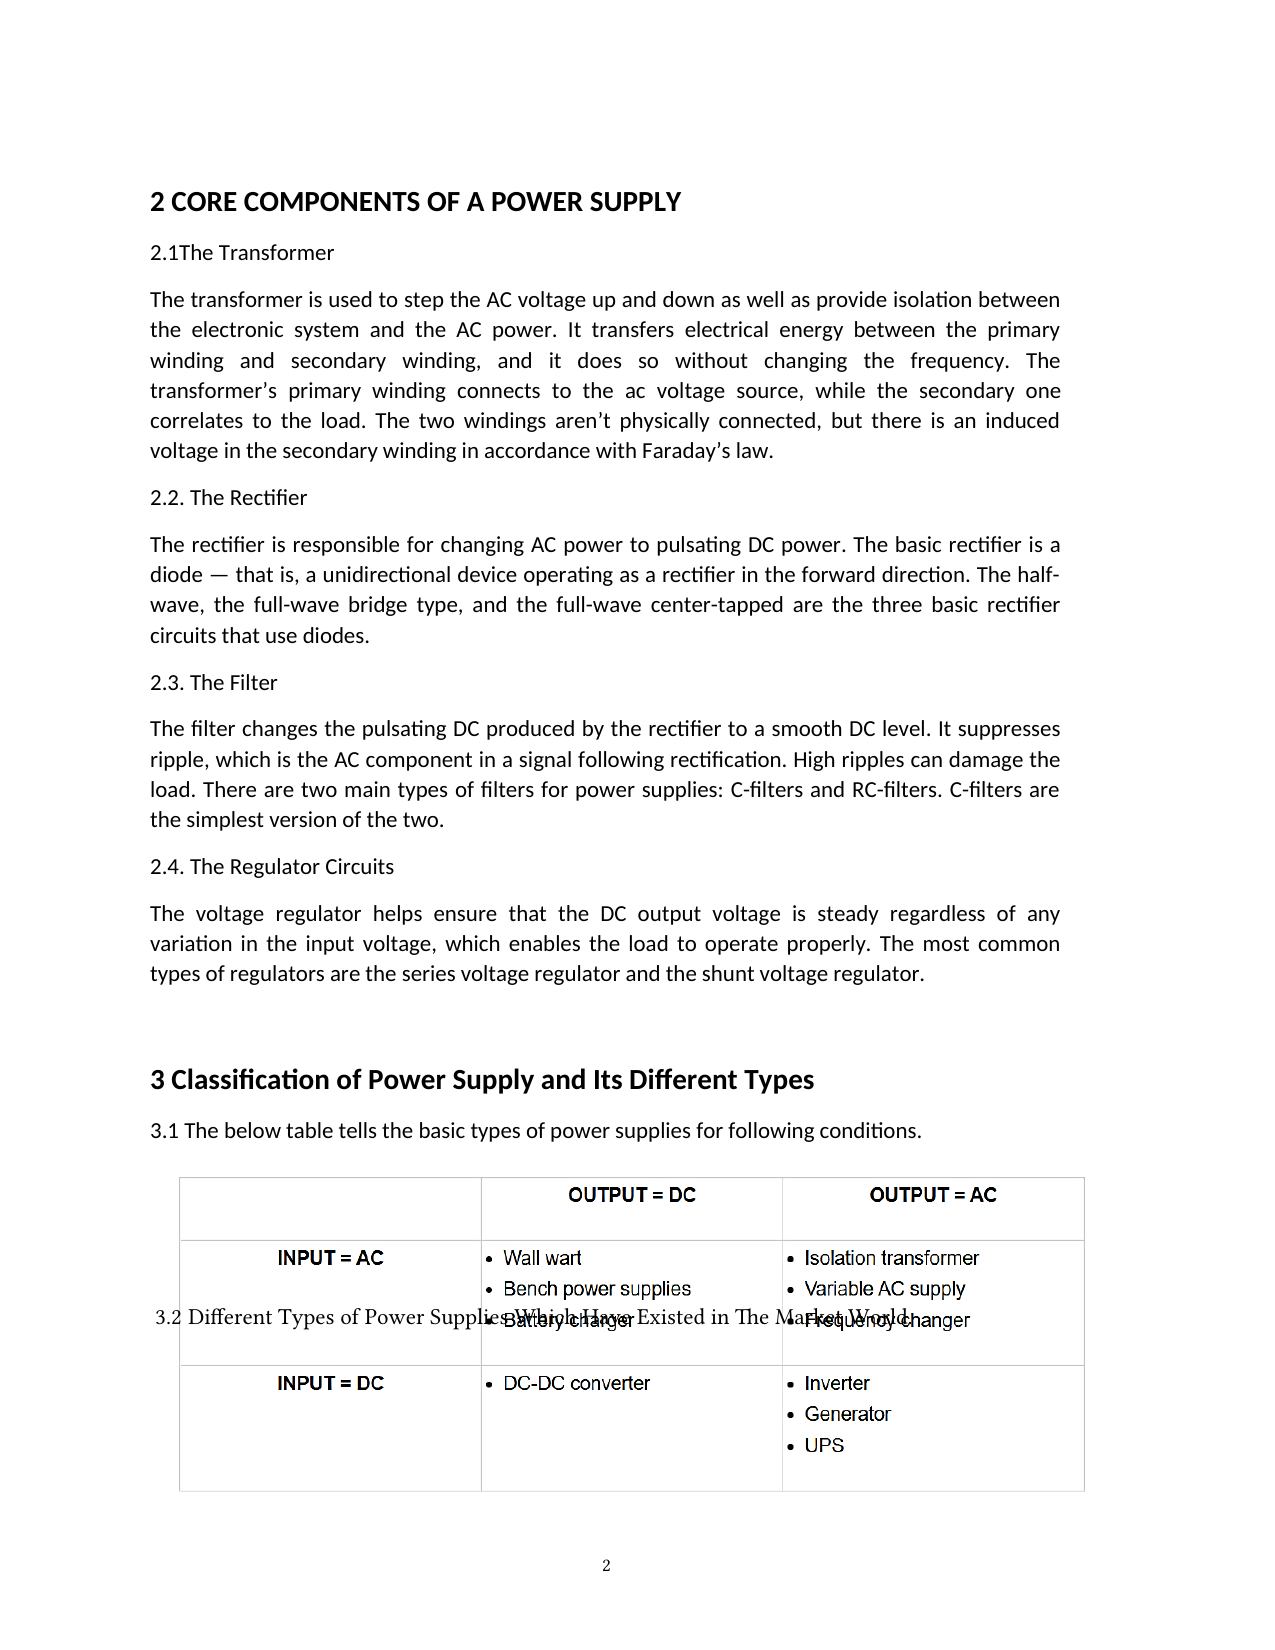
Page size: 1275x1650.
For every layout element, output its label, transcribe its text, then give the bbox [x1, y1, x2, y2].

picture [164, 1164, 1111, 1508]
text The voltage regulator helps ensure that the DC output voltage is steady regardless of any variation in the input voltage, which enables the load to operate properly. The most common types of regulators are the series voltage regulator and the shunt voltage regulator. [150, 899, 1062, 987]
text The transformer is used to step the AC voltage up and down as well as provide isolation between the electronic system and the AC power. It transfers electrical energy between the primary winding and secondary winding, and it does so without changing the frequency. The transformer’s primary winding connects to the ac voltage source, while the secondary one correlates to the load. The two windings aren’t physically connected, but there is an induced voltage in the secondary winding in accordance with Faraday’s law. [150, 285, 1062, 464]
text The rectifier is responsible for changing AC power to pulsating DC power. The basic rectifier is a diode — that is, a unidirectional device operating as a rectifier in the forward direction. The half-wave, the full-wave bridge type, and the full-wave center-tapped are the three basic rectifier circuits that use diodes. [150, 530, 1062, 649]
text 2.4. The Regulator Circuits [150, 852, 1062, 880]
text 2 CORE COMPONENTS OF A POWER SUPPLY [150, 183, 1062, 219]
text 3.1 The below table tells the basic types of power supplies for following conditions. [150, 1116, 1062, 1144]
text 2.1The Transformer [150, 238, 1062, 266]
text 2.3. The Filter [150, 668, 1062, 696]
text 2.2. The Rectifier [150, 483, 1062, 511]
text 3.2 Different Types of Power Supplies Which Have Existed in The Market World. [150, 1304, 1062, 1330]
text 3 Classification of Power Supply and Its Different Types [150, 1061, 1062, 1097]
text The filter changes the pulsating DC produced by the rectifier to a smooth DC level. It suppresses ripple, which is the AC component in a signal following rectification. High ripples can damage the load. There are two main types of filters for power supplies: C-filters and RC-filters. C-filters are the simplest version of the two. [150, 714, 1062, 833]
